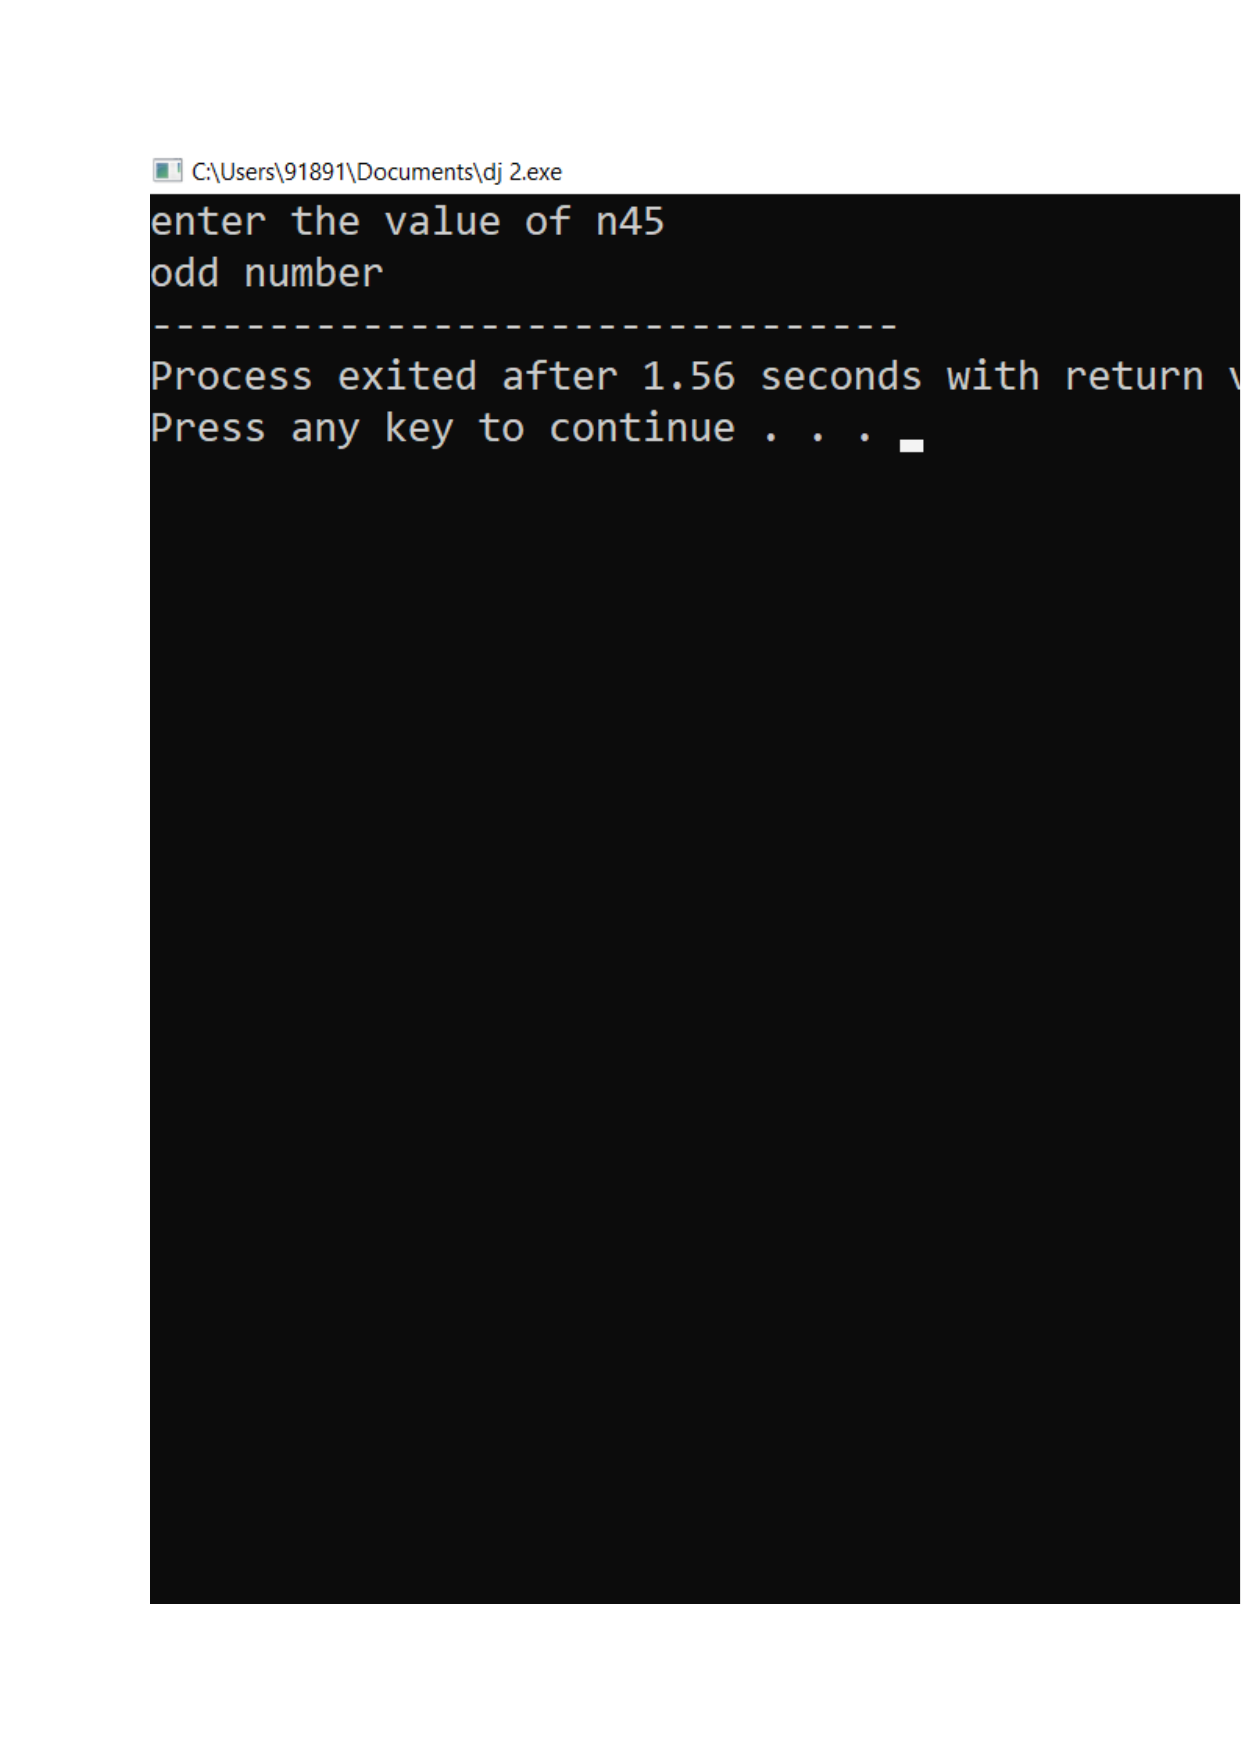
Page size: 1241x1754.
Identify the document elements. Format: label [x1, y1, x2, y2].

picture [150, 150, 1241, 1604]
